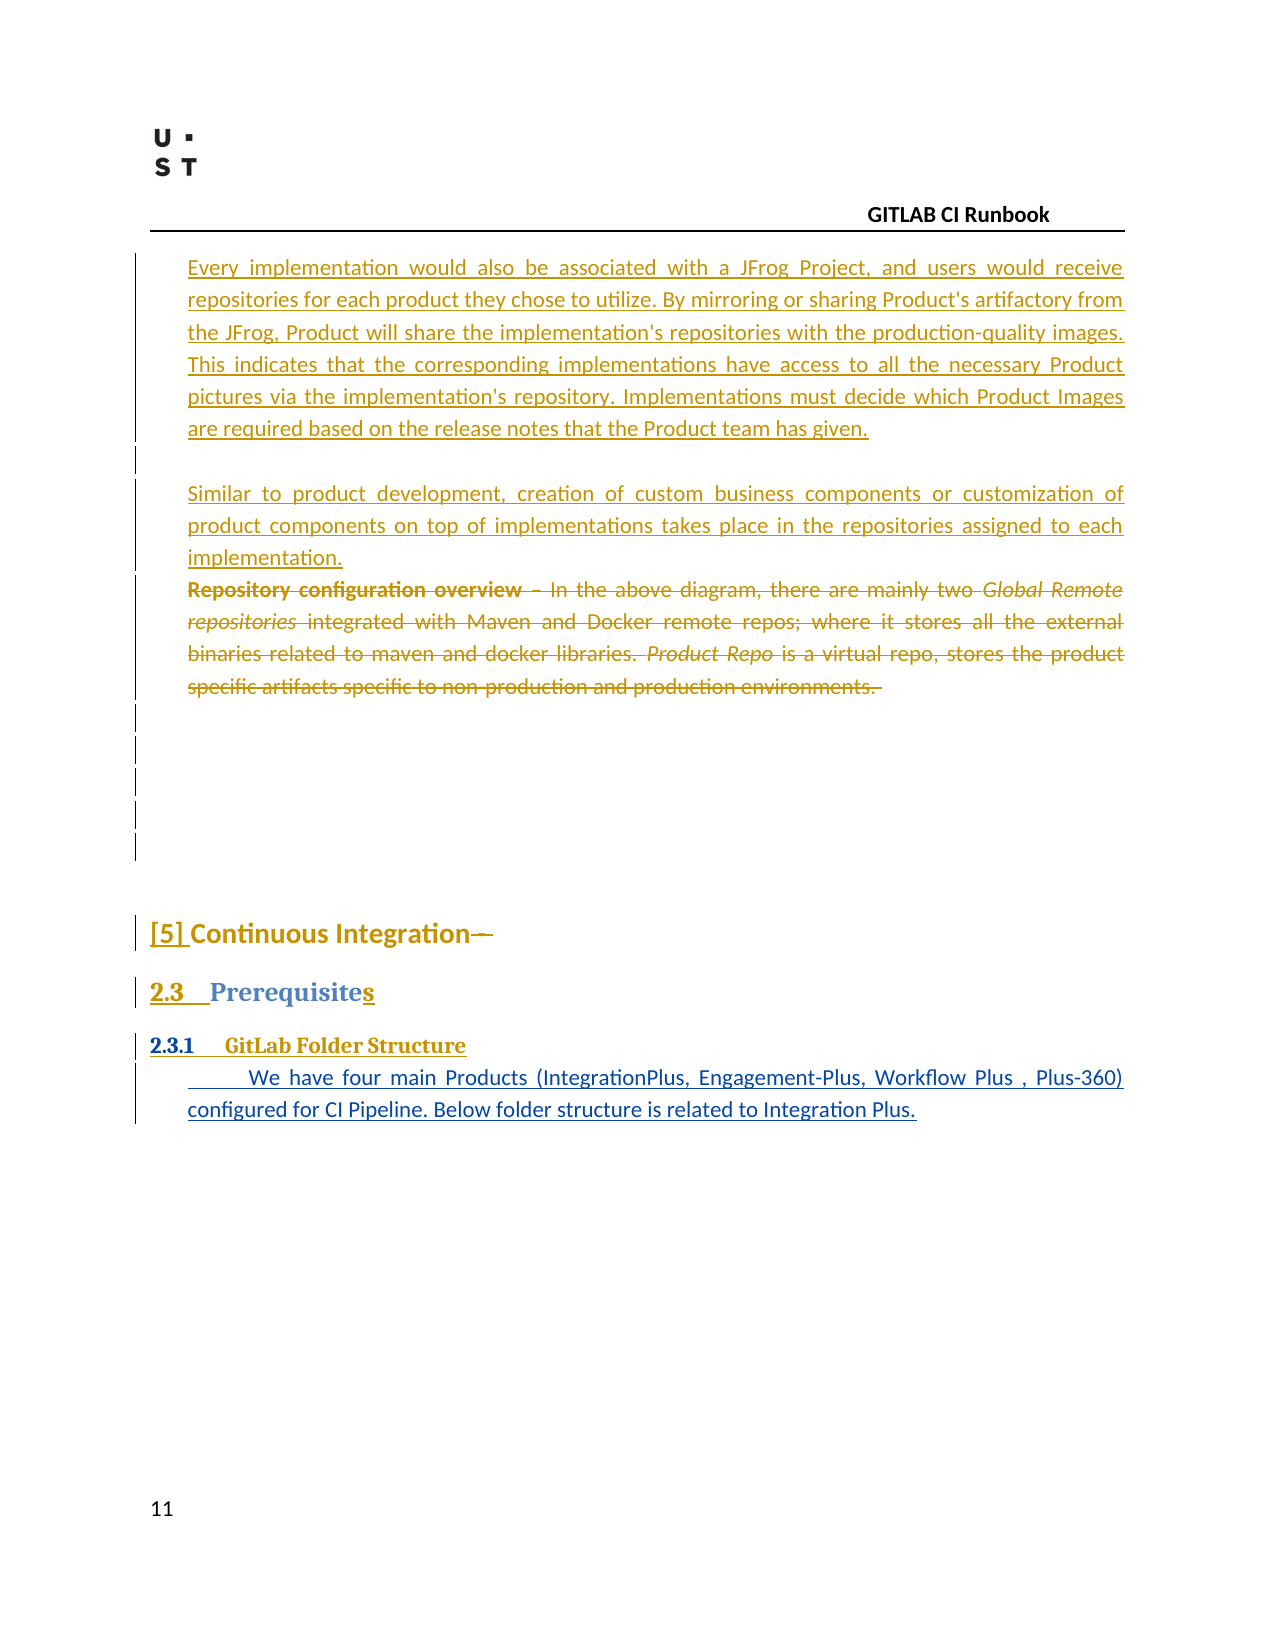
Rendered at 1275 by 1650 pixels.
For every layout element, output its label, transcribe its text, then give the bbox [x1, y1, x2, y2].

picture [150, 126, 198, 178]
subtitle Continuous Integration [150, 915, 1125, 951]
subtitle Prerequisite [150, 977, 1125, 1008]
